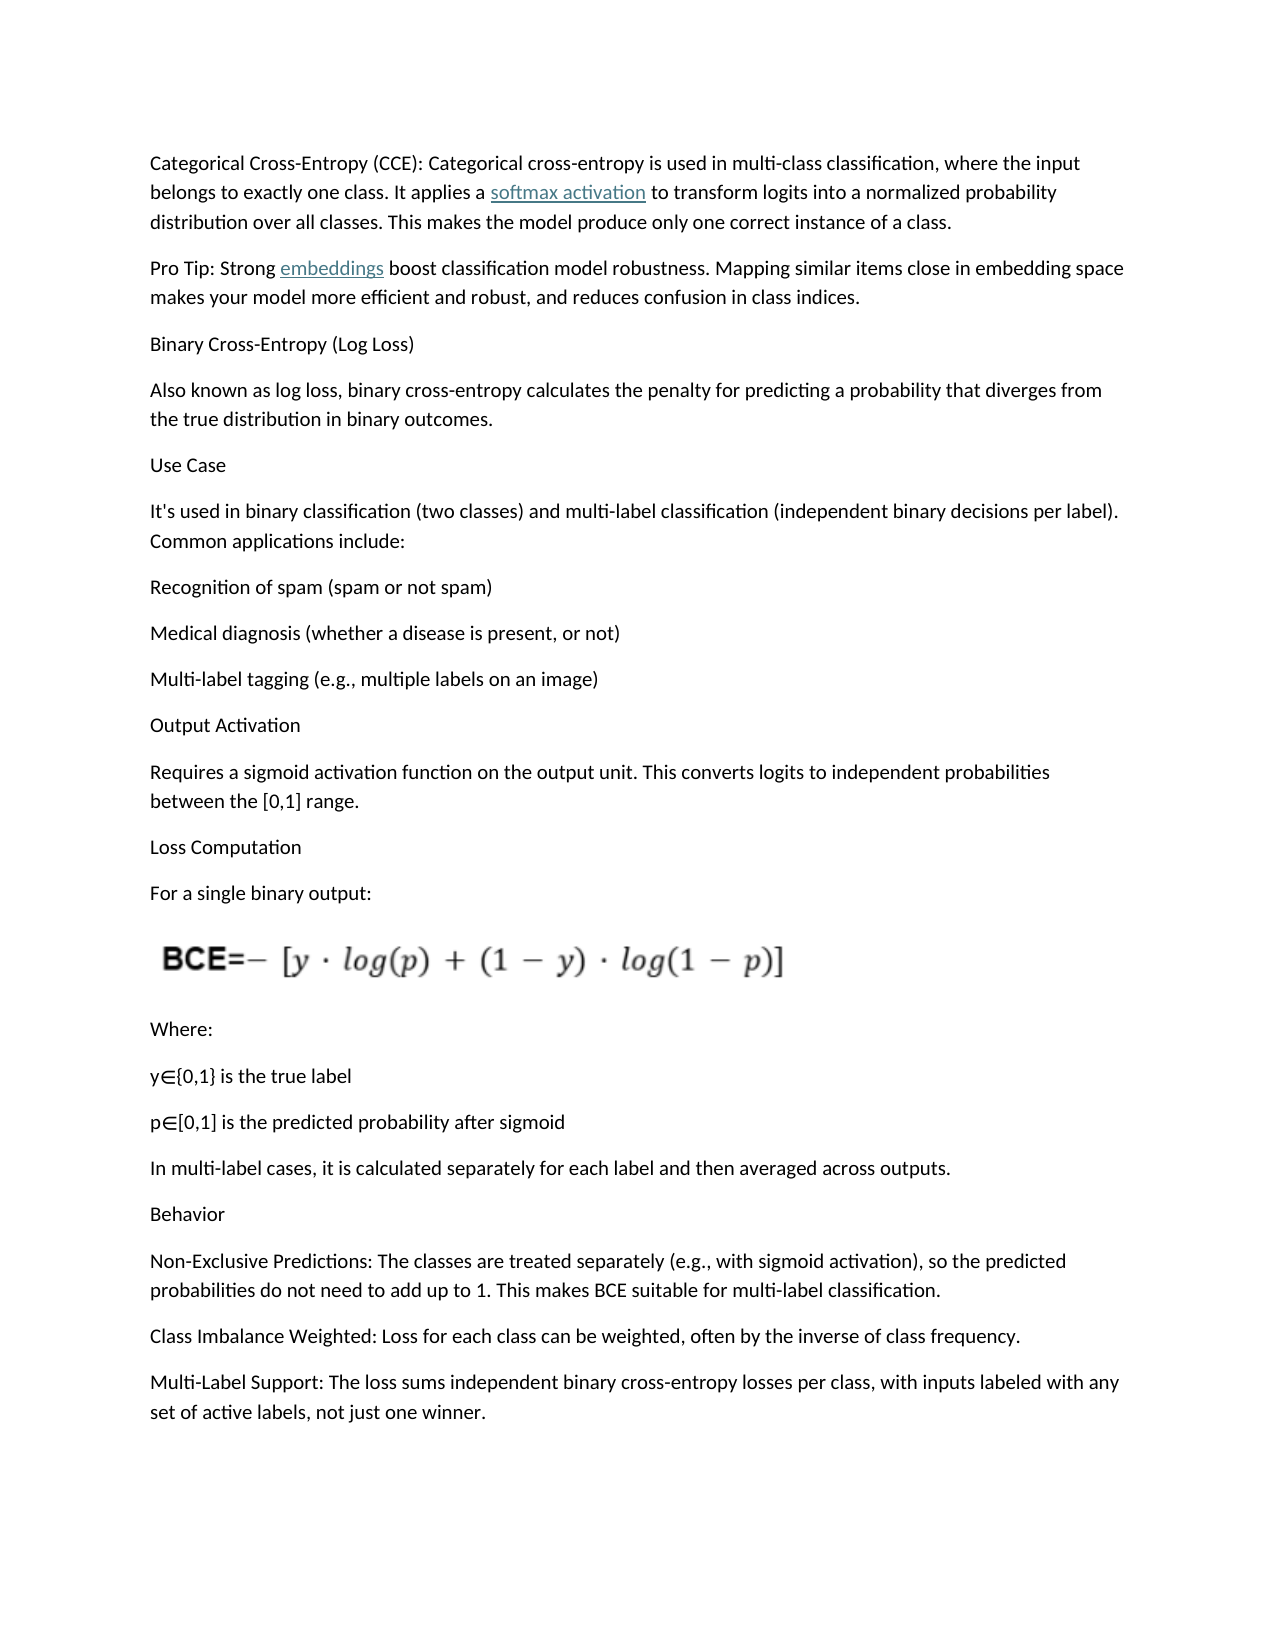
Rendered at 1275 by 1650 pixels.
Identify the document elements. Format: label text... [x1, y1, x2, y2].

text Non-Exclusive Predictions: The classes are treated separately (e.g., with sigmoid activation), so the predicted probabilities do not need to add up to 1. This makes BCE suitable for multi-label classification. [150, 1248, 1125, 1303]
text Class Imbalance Weighted: Loss for each class can be weighted, often by the inverse of class frequency. [150, 1323, 1125, 1349]
text It's used in binary classification (two classes) and multi-label classification (independent binary decisions per label). Common applications include: [150, 499, 1125, 553]
text For a single binary output: [150, 881, 1125, 906]
text Loss Computation [150, 834, 1125, 860]
text In multi-label cases, it is calculated separately for each label and then averaged across outputs. [150, 1156, 1125, 1181]
text Multi-label tagging (e.g., multiple labels on an image) [150, 667, 1125, 692]
text Also known as log loss, binary cross-entropy calculates the penalty for predicting a probability that diverges from the true distribution in binary outcomes. [150, 377, 1125, 432]
text p∈[0,1] is the predicted probability after sigmoid [150, 1109, 1125, 1135]
text Use Case [150, 452, 1125, 478]
text y∈{0,1} is the true label [150, 1062, 1125, 1088]
text Requires a sigmoid activation function on the output unit. This converts logits to independent probabilities between the [0,1] range. [150, 759, 1125, 814]
text Medical diagnosis (whether a disease is present, or not) [150, 620, 1125, 646]
picture [150, 926, 798, 995]
text Binary Cross-Entropy (Log Loss) [150, 331, 1125, 356]
text Categorical Cross-Entropy (CCE): Categorical cross-entropy is used in multi-class classification, where the input belongs to exactly one class. It applies a softmax activation to transform logits into a normalized probability distribution over all classes. This makes the model produce only one correct instance of a class. [150, 150, 1125, 234]
text Behavior [150, 1202, 1125, 1227]
text Where: [150, 1016, 1125, 1042]
text Recognition of spam (spam or not spam) [150, 574, 1125, 600]
text Multi-Label Support: The loss sums independent binary cross-entropy losses per class, with inputs labeled with any set of active labels, not just one winner. [150, 1369, 1125, 1424]
text Pro Tip: Strong embeddings boost classification model robustness. Mapping similar items close in embedding space makes your model more efficient and robust, and reduces confusion in class indices. [150, 255, 1125, 310]
text Output Activation [150, 713, 1125, 738]
